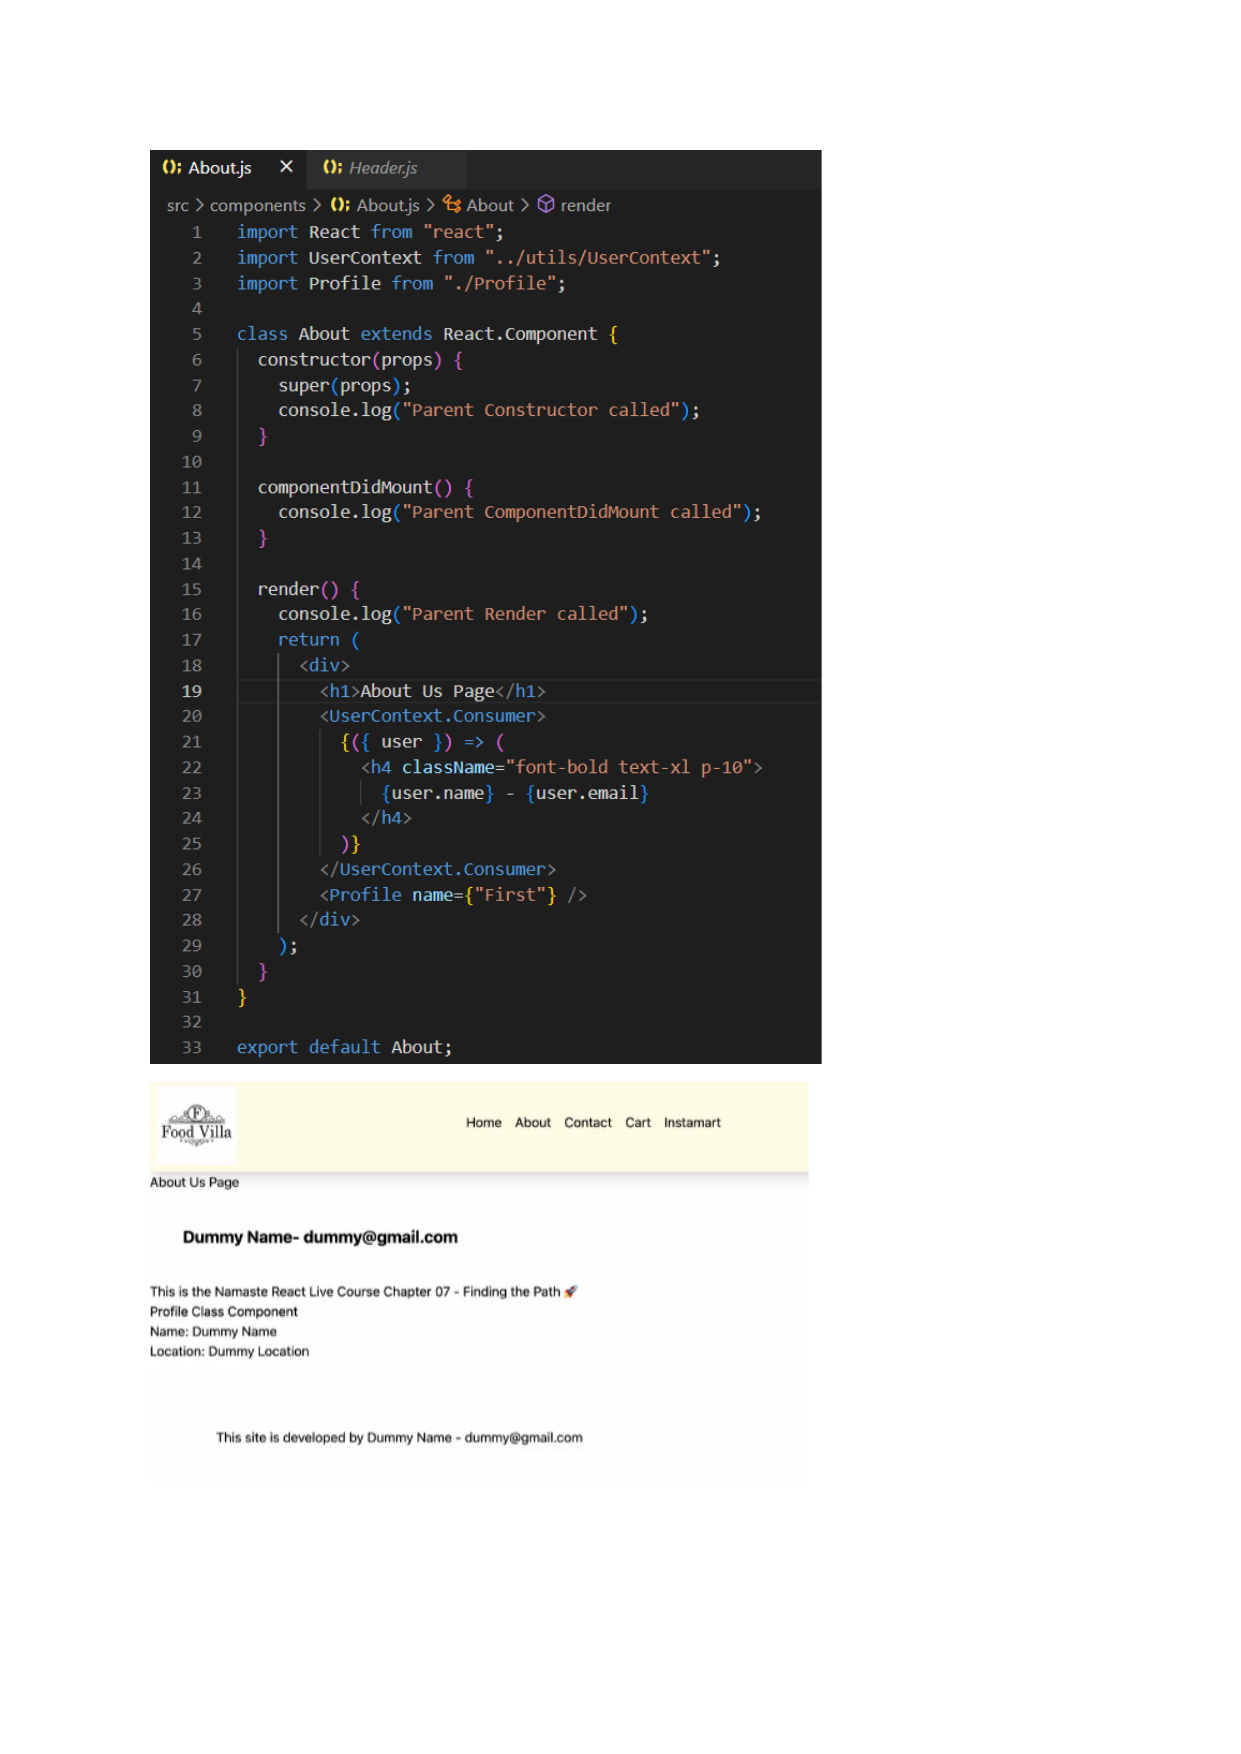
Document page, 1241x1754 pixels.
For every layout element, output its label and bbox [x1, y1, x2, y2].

picture [150, 150, 822, 1064]
picture [150, 1082, 809, 1483]
